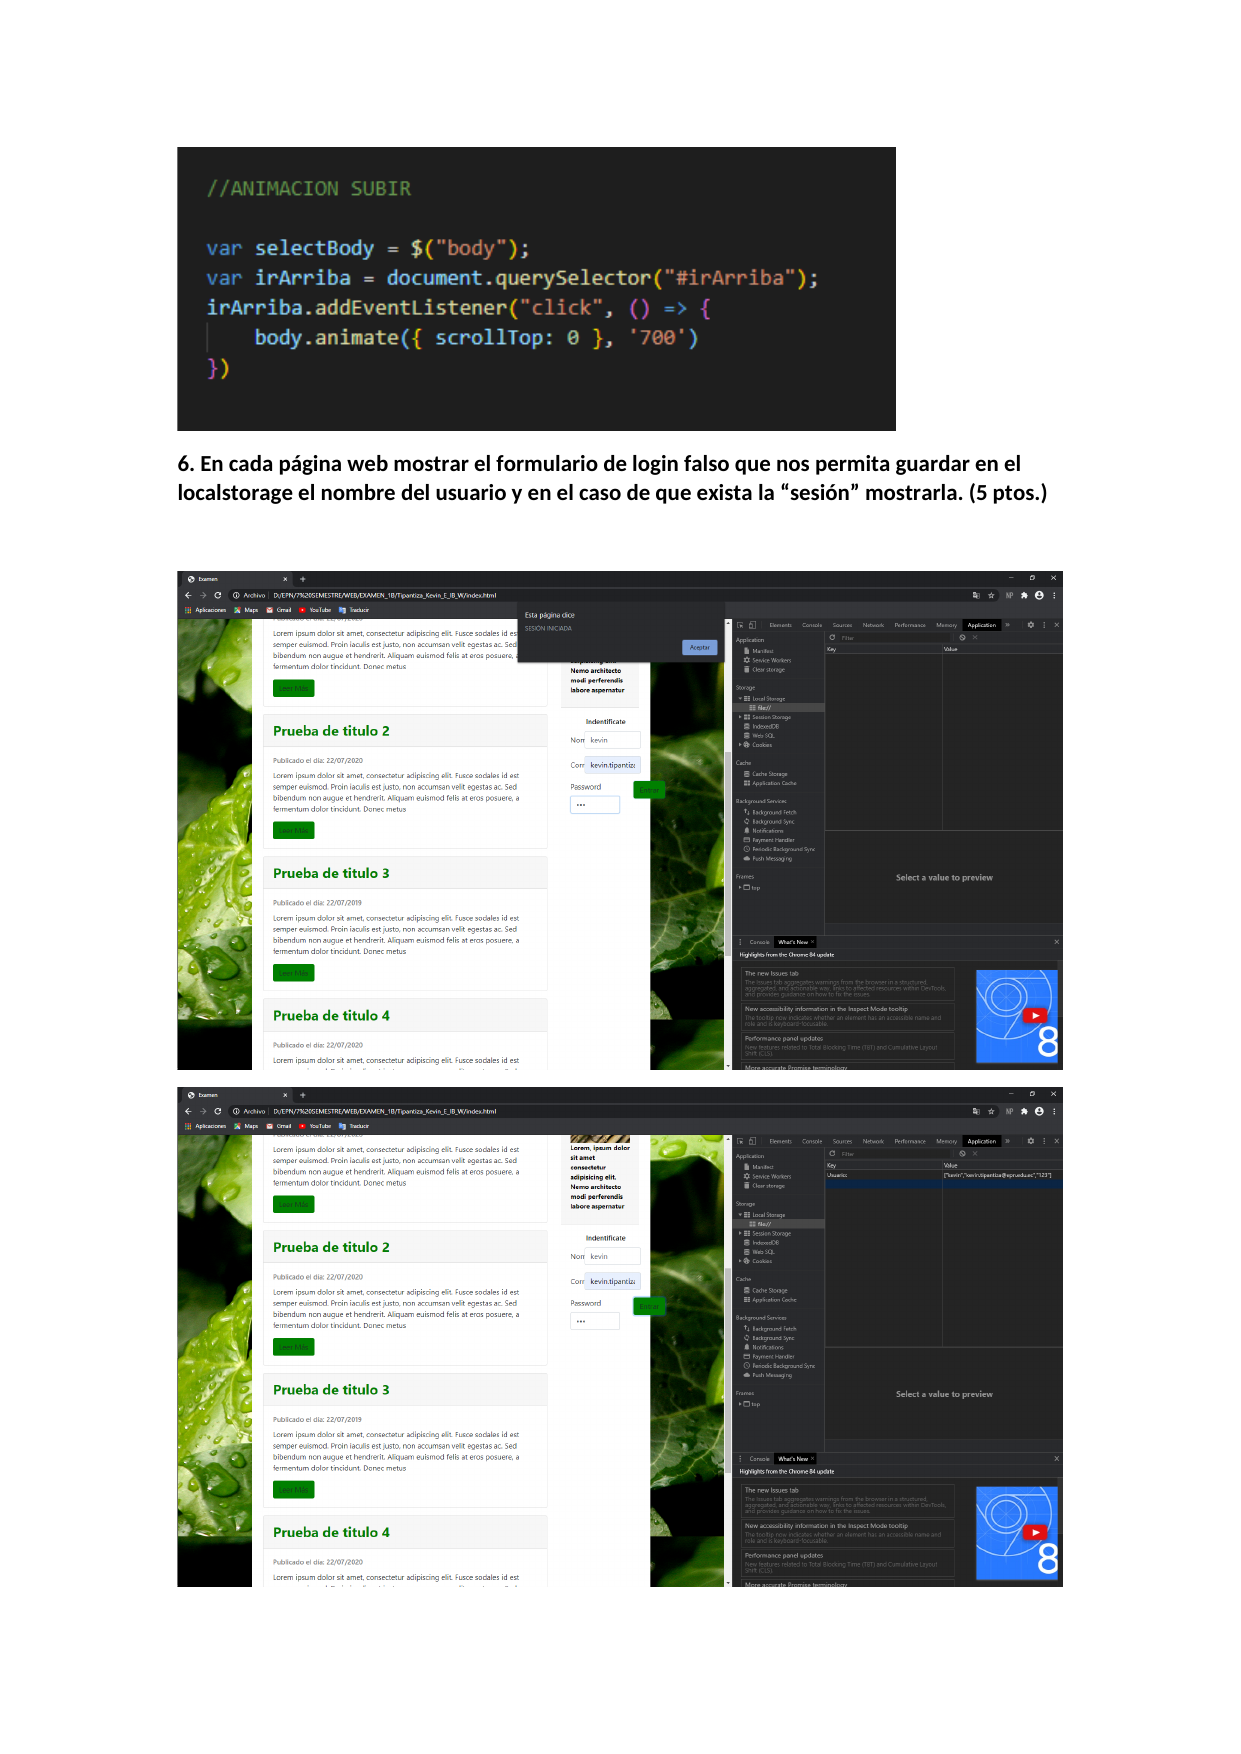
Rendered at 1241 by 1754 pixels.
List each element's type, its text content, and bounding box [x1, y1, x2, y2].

picture [177, 147, 896, 431]
text 6. En cada página web mostrar el formulario de login falso que nos permita guardar en el localstorage el nombre del usuario y en el caso de que exista la “sesión” mostrarla. (5 ptos.) [177, 449, 1063, 506]
picture [177, 571, 1063, 1070]
picture [177, 1087, 1063, 1587]
